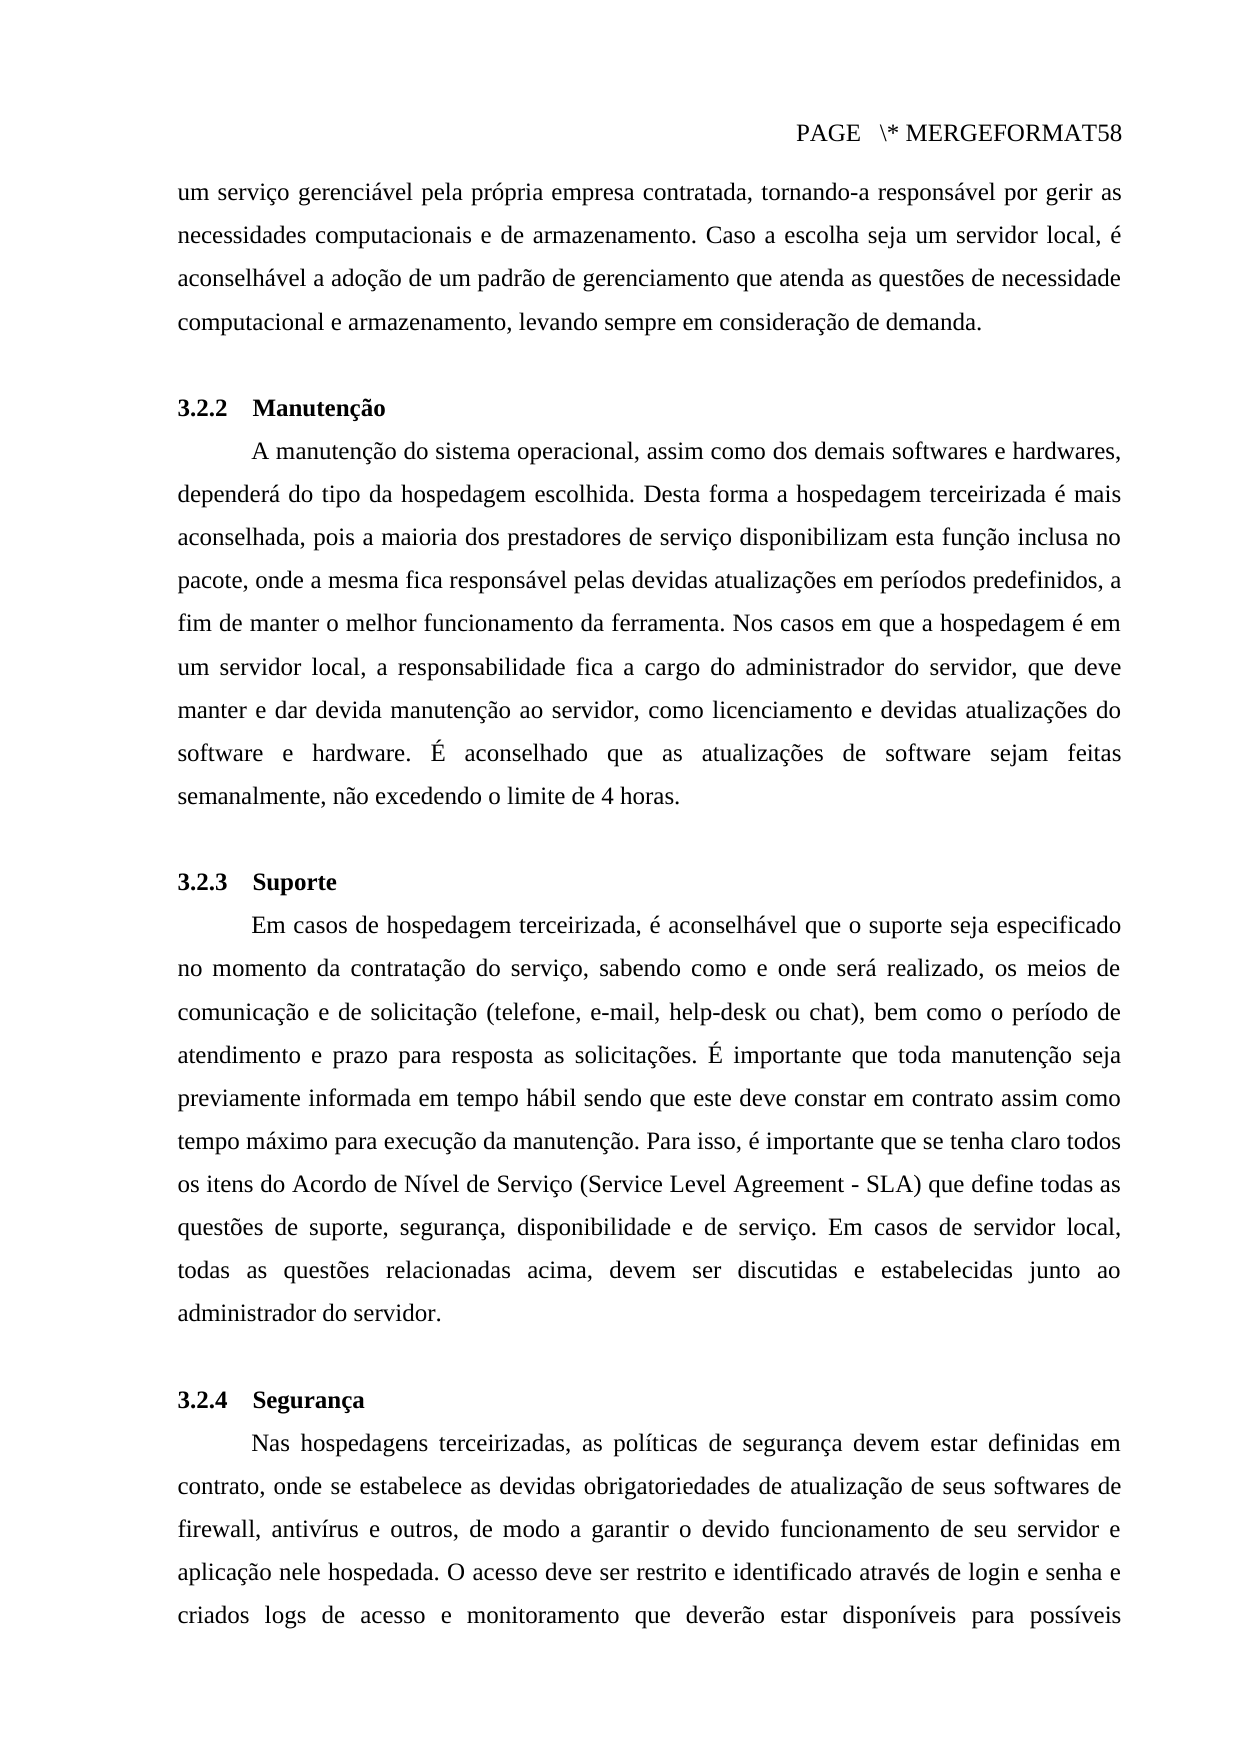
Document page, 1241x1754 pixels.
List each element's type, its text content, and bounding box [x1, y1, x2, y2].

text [177, 1428, 1122, 1629]
subtitle Segurança [177, 1385, 1122, 1413]
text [177, 177, 1122, 335]
subtitle Suporte [177, 867, 1122, 896]
text A manutenção do sistema operacional, assim como dos demais softwares e hardwares, dependerá do tipo da hospedagem escolhida. Desta forma a hospedagem terceirizada é mais aconselhada, pois a maioria dos prestadores de serviço disponibilizam esta função inclusa no pacote, onde a mesma fica responsável pelas devidas atualizações em períodos predefinidos, a fim de manter o melhor funcionamento da ferramenta. Nos casos em que a hospedagem é em um servidor local, a responsabilidade fica a cargo do administrador do servidor, que deve manter e dar devida manutenção ao servidor, como licenciamento e devidas atualizações do software e hardware. É aconselhado que as atualizações de software sejam feitas semanalmente, não excedendo o limite de 4 horas. [177, 436, 1122, 810]
subtitle Manutenção [177, 393, 1122, 422]
text Em casos de hospedagem terceirizada, é aconselhável que o suporte seja especificado no momento da contratação do serviço, sabendo como e onde será realizado, os meios de comunicação e de solicitação (telefone, e-mail, help-desk ou chat), bem como o período de atendimento e prazo para resposta as solicitações. É importante que toda manutenção seja previamente informada em tempo hábil sendo que este deve constar em contrato assim como tempo máximo para execução da manutenção. Para isso, é importante que se tenha claro todos os itens do Acordo de Nível de Serviço (Service Level Agreement - SLA) que define todas as questões de suporte, segurança, disponibilidade e de serviço. Em casos de servidor local, todas as questões relacionadas acima, devem ser discutidas e estabelecidas junto ao administrador do servidor. [177, 910, 1122, 1327]
